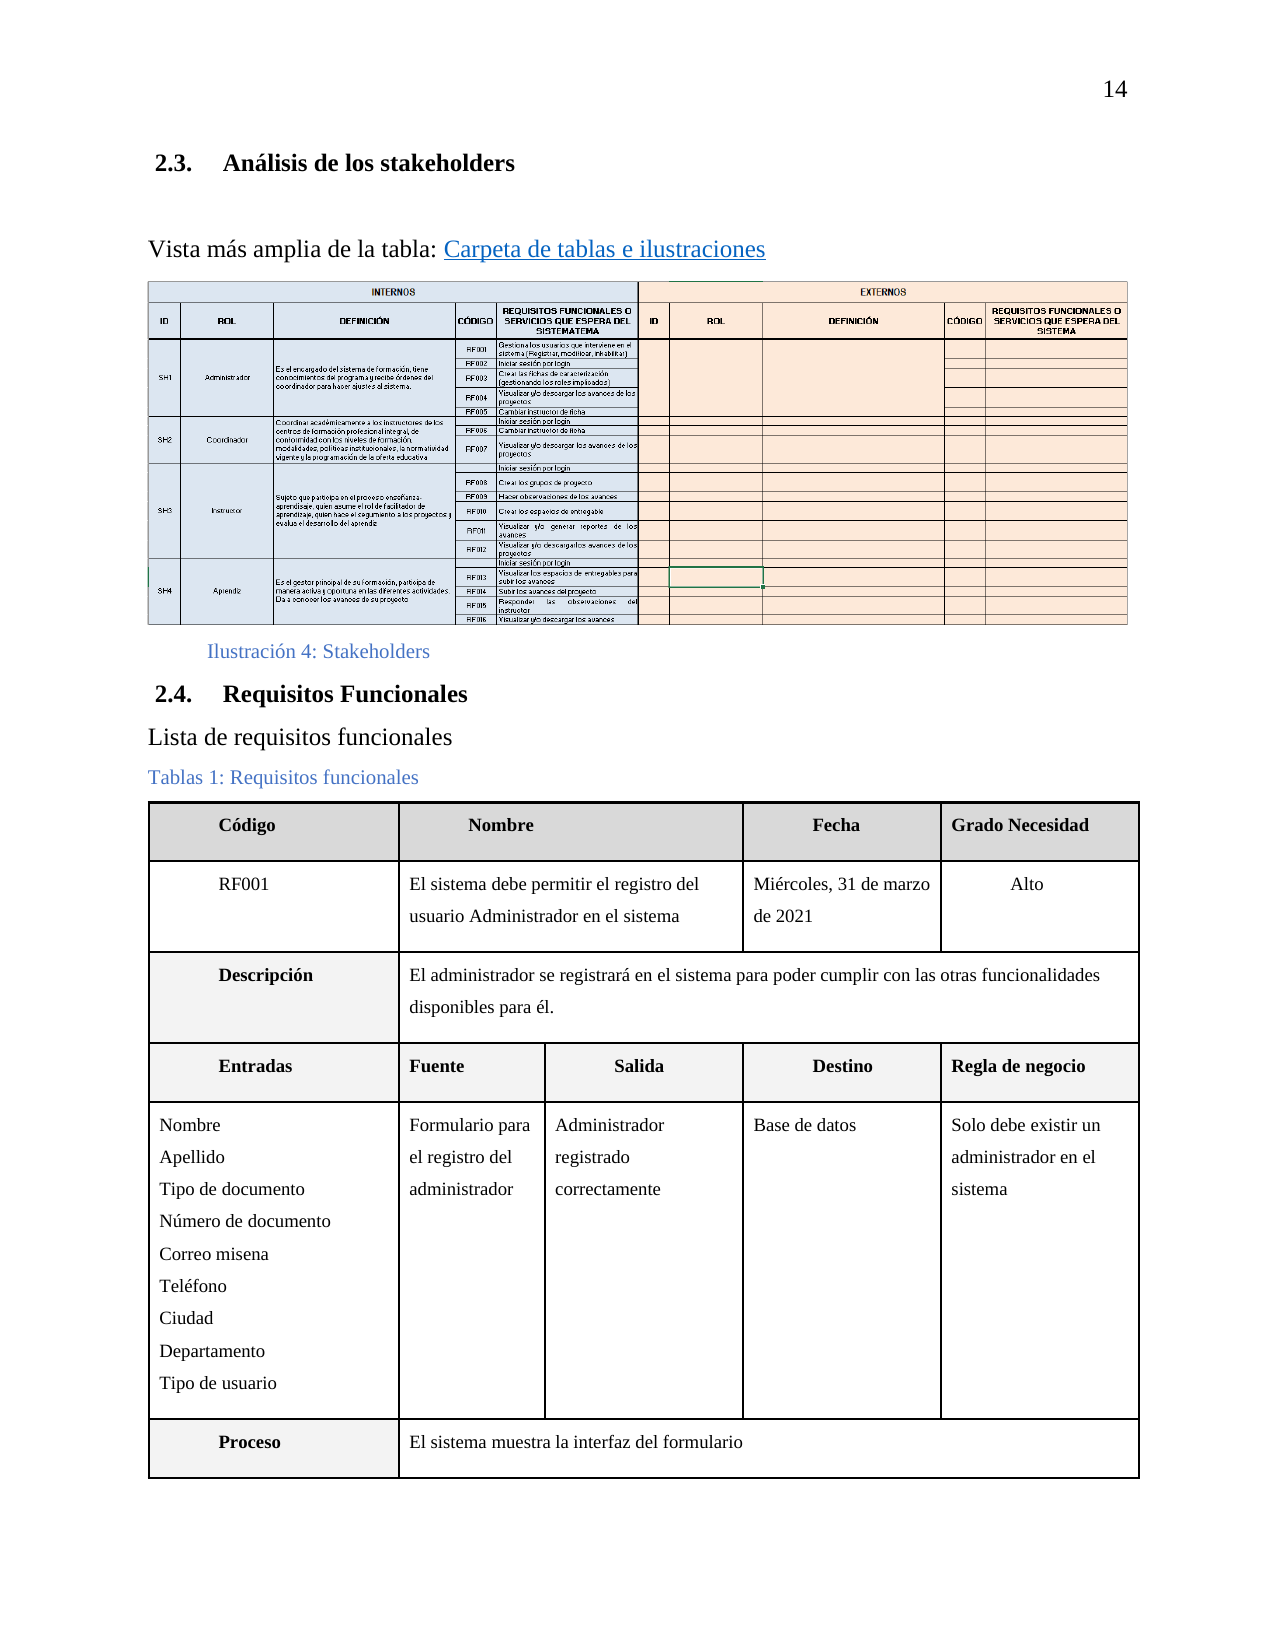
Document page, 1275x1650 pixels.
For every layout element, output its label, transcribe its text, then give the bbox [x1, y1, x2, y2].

text Tablas 1: Requisitos funcionales [148, 765, 1127, 789]
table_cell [400, 1420, 1138, 1477]
table_cell Proceso [150, 1420, 398, 1477]
table_cell Administrador registrado correctamente [546, 1103, 742, 1418]
table_cell El sistema debe permitir el registro del usuario Administrador en el sistema [400, 862, 742, 951]
table_cell Descripción [150, 953, 398, 1042]
table_cell Base de datos [744, 1103, 940, 1418]
text Lista de requisitos funcionales [148, 722, 1127, 751]
table_cell Entradas [150, 1044, 398, 1101]
table_header Código [150, 804, 398, 860]
table_cell Formulario para el registro del administrador [400, 1103, 544, 1418]
table_cell Alto [942, 862, 1138, 951]
table_cell Fuente [400, 1044, 544, 1101]
table_cell RF001 [150, 862, 398, 951]
text Ilustración 4: Stakeholders [148, 639, 1127, 663]
table_cell Destino [744, 1044, 940, 1101]
table_cell Miércoles, 31 de marzo de 2021 [744, 862, 940, 951]
table_header Nombre [400, 804, 742, 860]
table_cell Solo debe existir un administrador en el sistema [942, 1103, 1138, 1418]
text Vista más amplia de la tabla: Carpeta de tablas e ilustraciones [148, 234, 1127, 263]
subtitle Análisis de los stakeholders [154, 148, 1127, 176]
table_header Fecha [744, 804, 940, 860]
table_cell Salida [546, 1044, 742, 1101]
subtitle Requisitos Funcionales [154, 679, 1127, 708]
table_cell El administrador se registrará en el sistema para poder cumplir con las otras funcionalidades disponibles para él. [400, 953, 1138, 1042]
table_cell Regla de negocio [942, 1044, 1138, 1101]
table_cell Nombre Apellido Tipo de documento Número de documento Correo misena Teléfono Ciudad Departamento Tipo de usuario [150, 1103, 398, 1418]
table_header Grado Necesidad [942, 804, 1138, 860]
picture [147, 281, 1128, 625]
